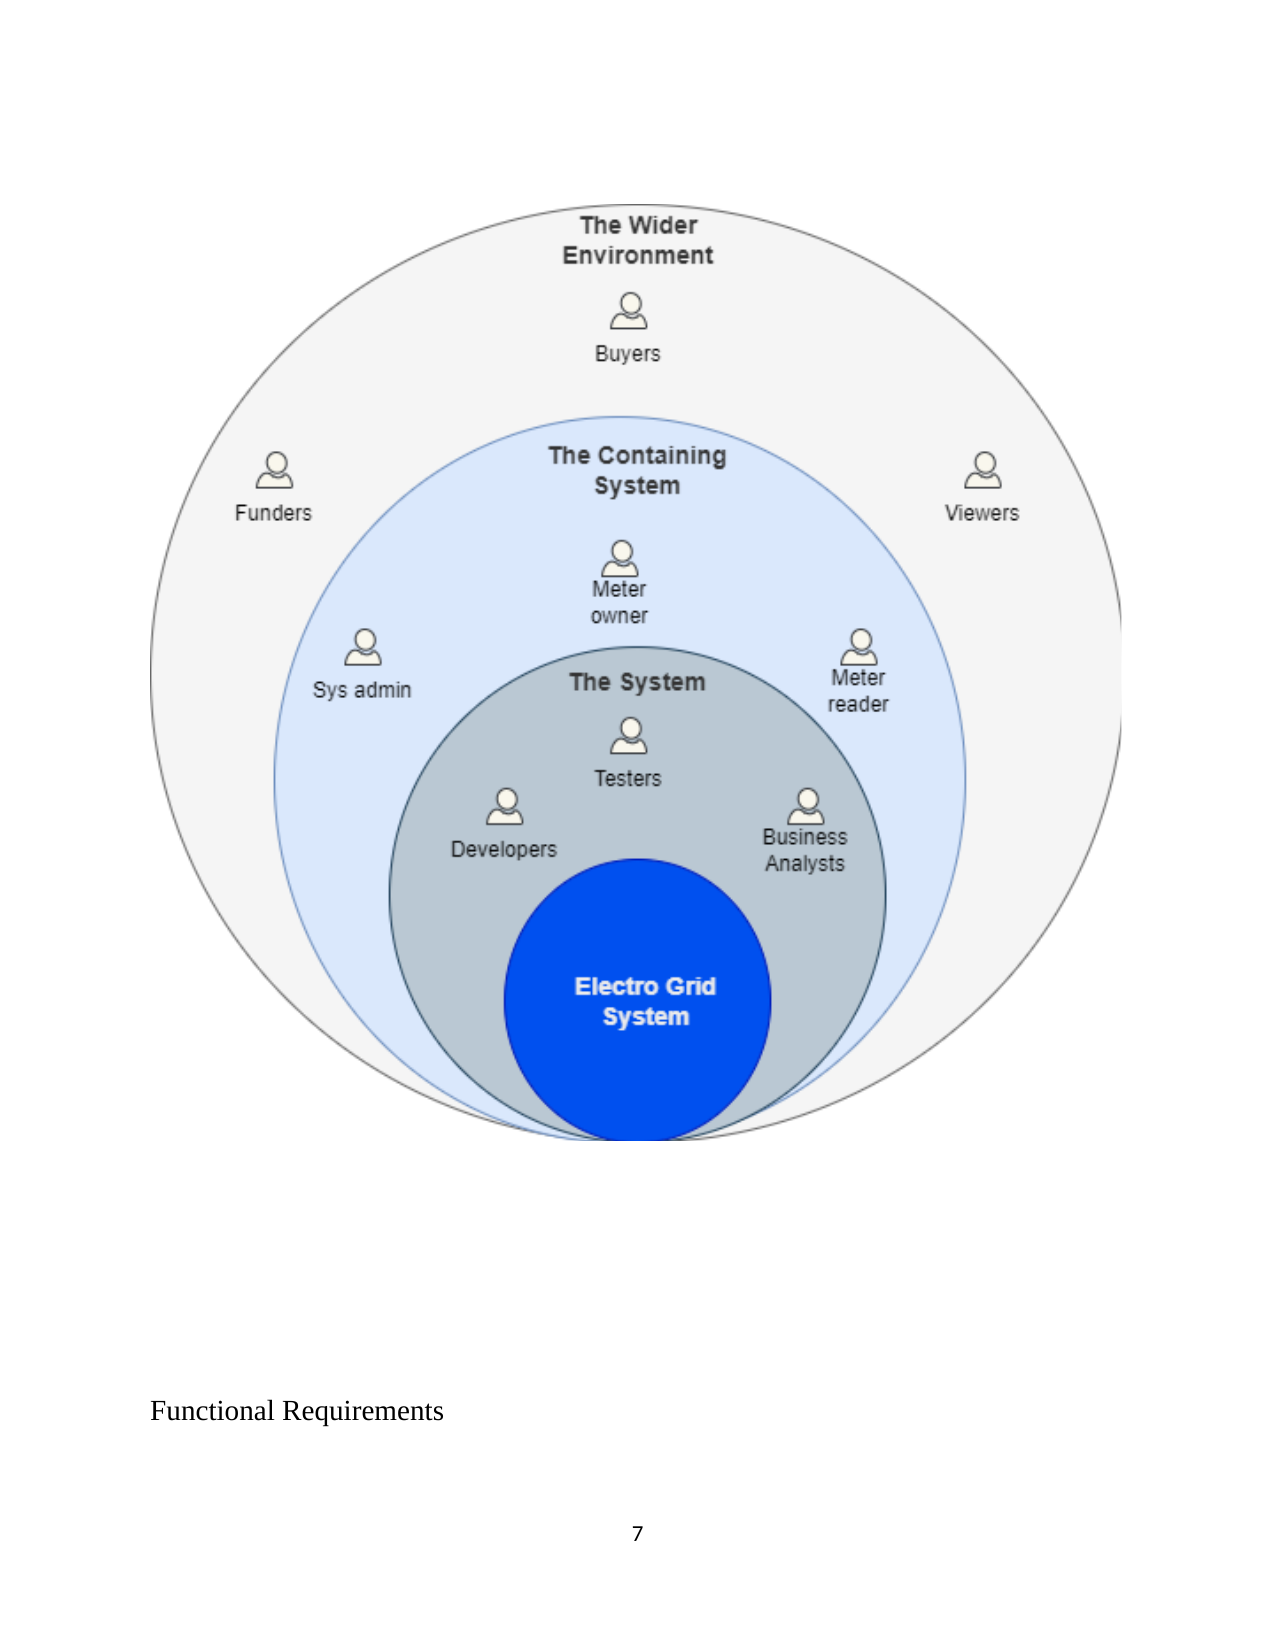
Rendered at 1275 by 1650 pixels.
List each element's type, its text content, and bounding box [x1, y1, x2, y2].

subtitle Stakeholder Analysis [150, 290, 1125, 323]
picture [150, 428, 1122, 1365]
subtitle Requirements Analysis [150, 206, 1125, 239]
